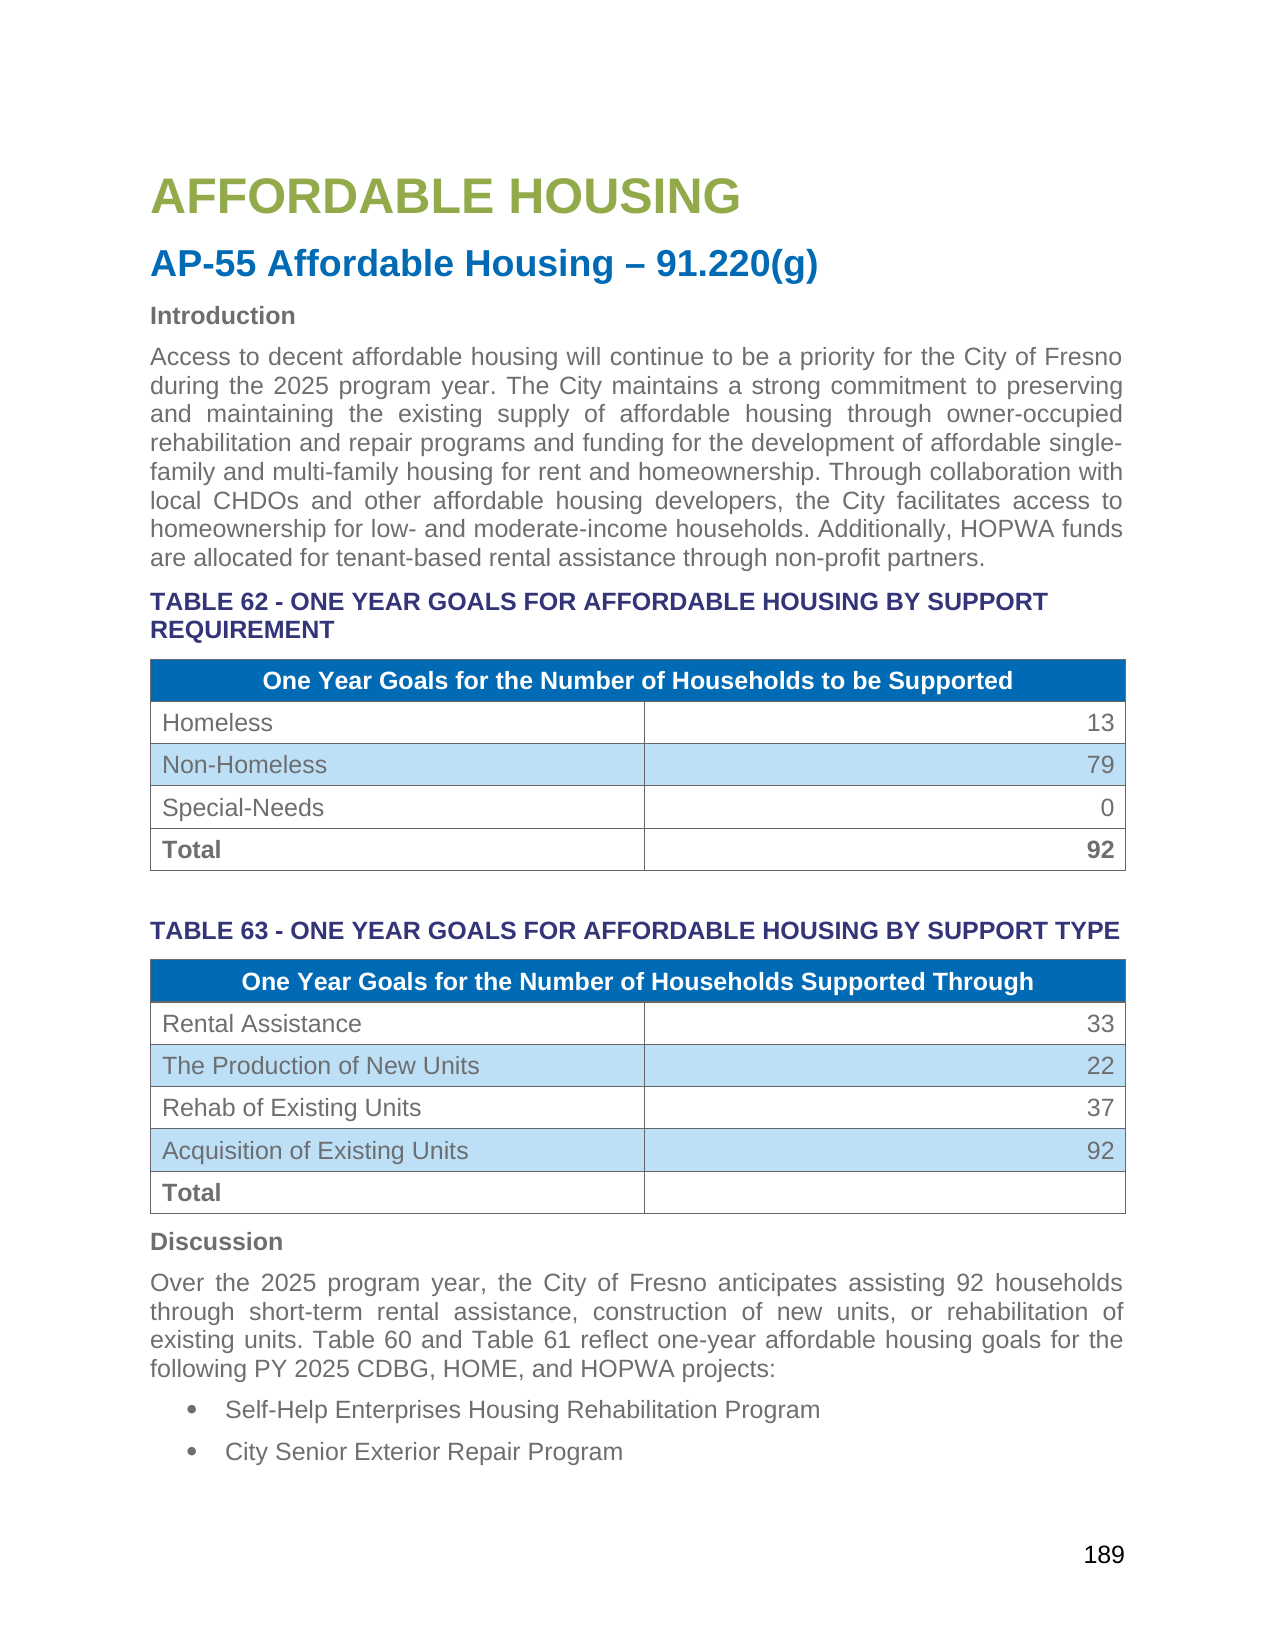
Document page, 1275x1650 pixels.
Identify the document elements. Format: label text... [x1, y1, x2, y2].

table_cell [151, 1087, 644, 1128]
text Discussion [150, 1226, 1125, 1255]
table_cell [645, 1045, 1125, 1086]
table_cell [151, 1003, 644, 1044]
text Over the 2025 program year, the City of Fresno anticipates assisting 92 households through short-term rental assistance, construction of new units, or rehabilitation of existing units. Table 60 and Table 61 reflect one-year affordable housing goals for the following PY 2025 CDBG, HOME, and HOPWA projects: [150, 1268, 1125, 1383]
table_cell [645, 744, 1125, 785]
text Access to decent affordable housing will continue to be a priority for the City of Fresno during the 2025 program year. The City maintains a strong commitment to preserving and maintaining the existing supply of affordable housing through owner-occupied rehabilitation and repair programs and funding for the development of affordable single-family and multi-family housing for rent and homeownership. Through collaboration with local CHDOs and other affordable housing developers, the City facilitates access to homeownership for low- and moderate-income households. Additionally, HOPWA funds are allocated for tenant-based rental assistance through non-profit partners. [150, 342, 1125, 572]
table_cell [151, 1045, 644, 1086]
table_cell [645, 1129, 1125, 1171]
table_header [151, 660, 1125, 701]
subtitle Affordable Housing [150, 167, 1125, 224]
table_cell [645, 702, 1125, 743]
subtitle AP-55 Affordable Housing – 91.220(g) [150, 241, 1125, 284]
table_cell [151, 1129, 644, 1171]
list Self-Help Enterprises Housing Rehabilitation Program [187, 1395, 1125, 1424]
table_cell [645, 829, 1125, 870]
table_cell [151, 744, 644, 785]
text Introduction [150, 301, 1125, 329]
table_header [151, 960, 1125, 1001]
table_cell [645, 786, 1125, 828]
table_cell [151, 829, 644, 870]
list City Senior Exterior Repair Program [187, 1437, 1125, 1465]
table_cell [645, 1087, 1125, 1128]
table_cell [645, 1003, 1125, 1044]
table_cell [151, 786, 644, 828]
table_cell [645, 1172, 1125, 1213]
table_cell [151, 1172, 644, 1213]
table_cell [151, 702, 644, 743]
